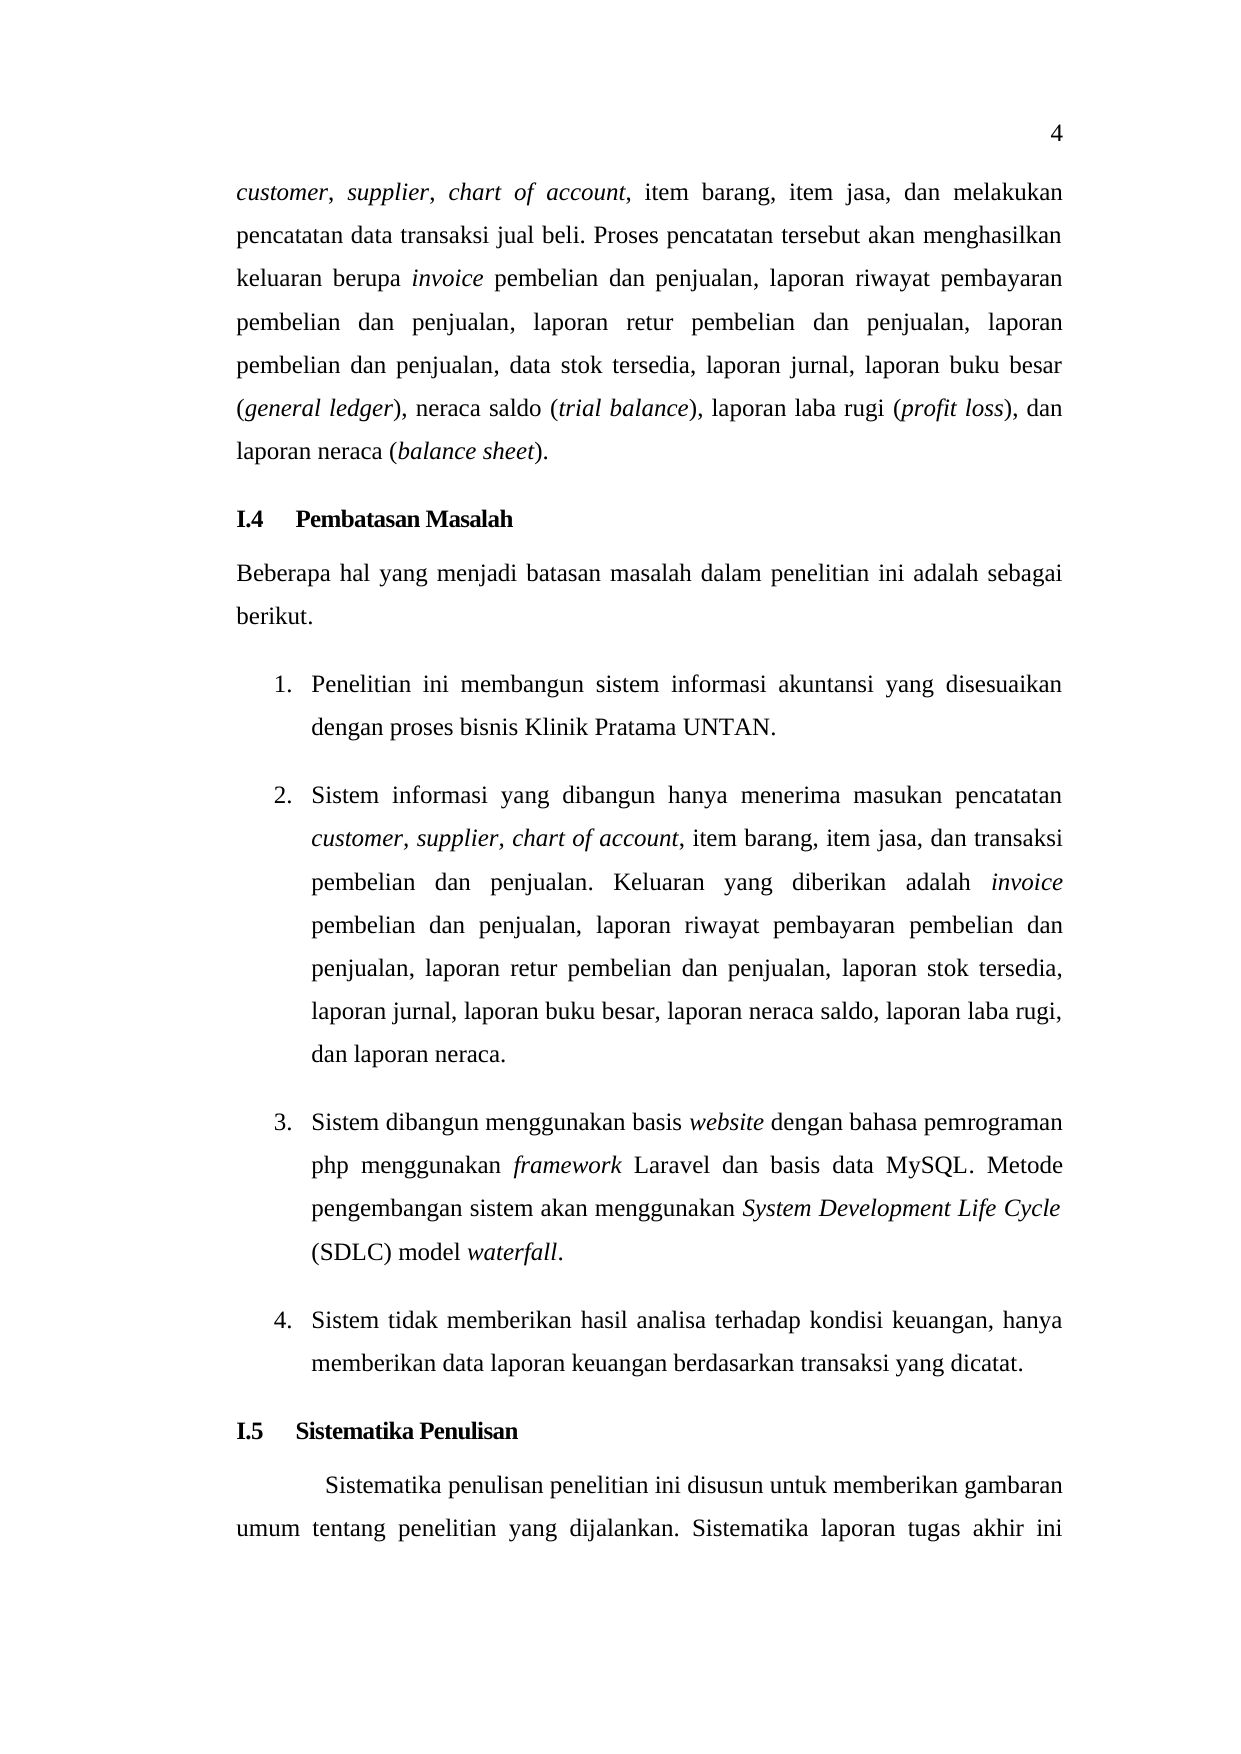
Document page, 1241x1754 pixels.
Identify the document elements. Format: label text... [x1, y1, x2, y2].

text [236, 177, 1063, 465]
subtitle Pembatasan Masalah [236, 504, 1063, 533]
subtitle Sistematika Penulisan [236, 1416, 1063, 1445]
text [236, 1470, 1063, 1542]
list Sistem tidak memberikan hasil analisa terhadap kondisi keuangan, hanya memberikan data laporan keuangan berdasarkan transaksi yang dicatat. [274, 1305, 1063, 1377]
list Sistem dibangun menggunakan basis website dengan bahasa pemrograman php menggunakan framework Laravel dan basis data MySQL. Metode pengembangan sistem akan menggunakan System Development Life Cycle (SDLC) model waterfall. [274, 1107, 1063, 1265]
list Sistem informasi yang dibangun hanya menerima masukan pencatatan customer, supplier, chart of account, item barang, item jasa, dan transaksi pembelian dan penjualan. Keluaran yang diberikan adalah invoice pembelian dan penjualan, laporan riwayat pembayaran pembelian dan penjualan, laporan retur pembelian dan penjualan, laporan stok tersedia, laporan jurnal, laporan buku besar, laporan neraca saldo, laporan laba rugi, dan laporan neraca. [274, 780, 1063, 1068]
text Beberapa hal yang menjadi batasan masalah dalam penelitian ini adalah sebagai berikut. [236, 558, 1063, 630]
list Penelitian ini membangun sistem informasi akuntansi yang disesuaikan dengan proses bisnis Klinik Pratama UNTAN. [274, 669, 1063, 741]
